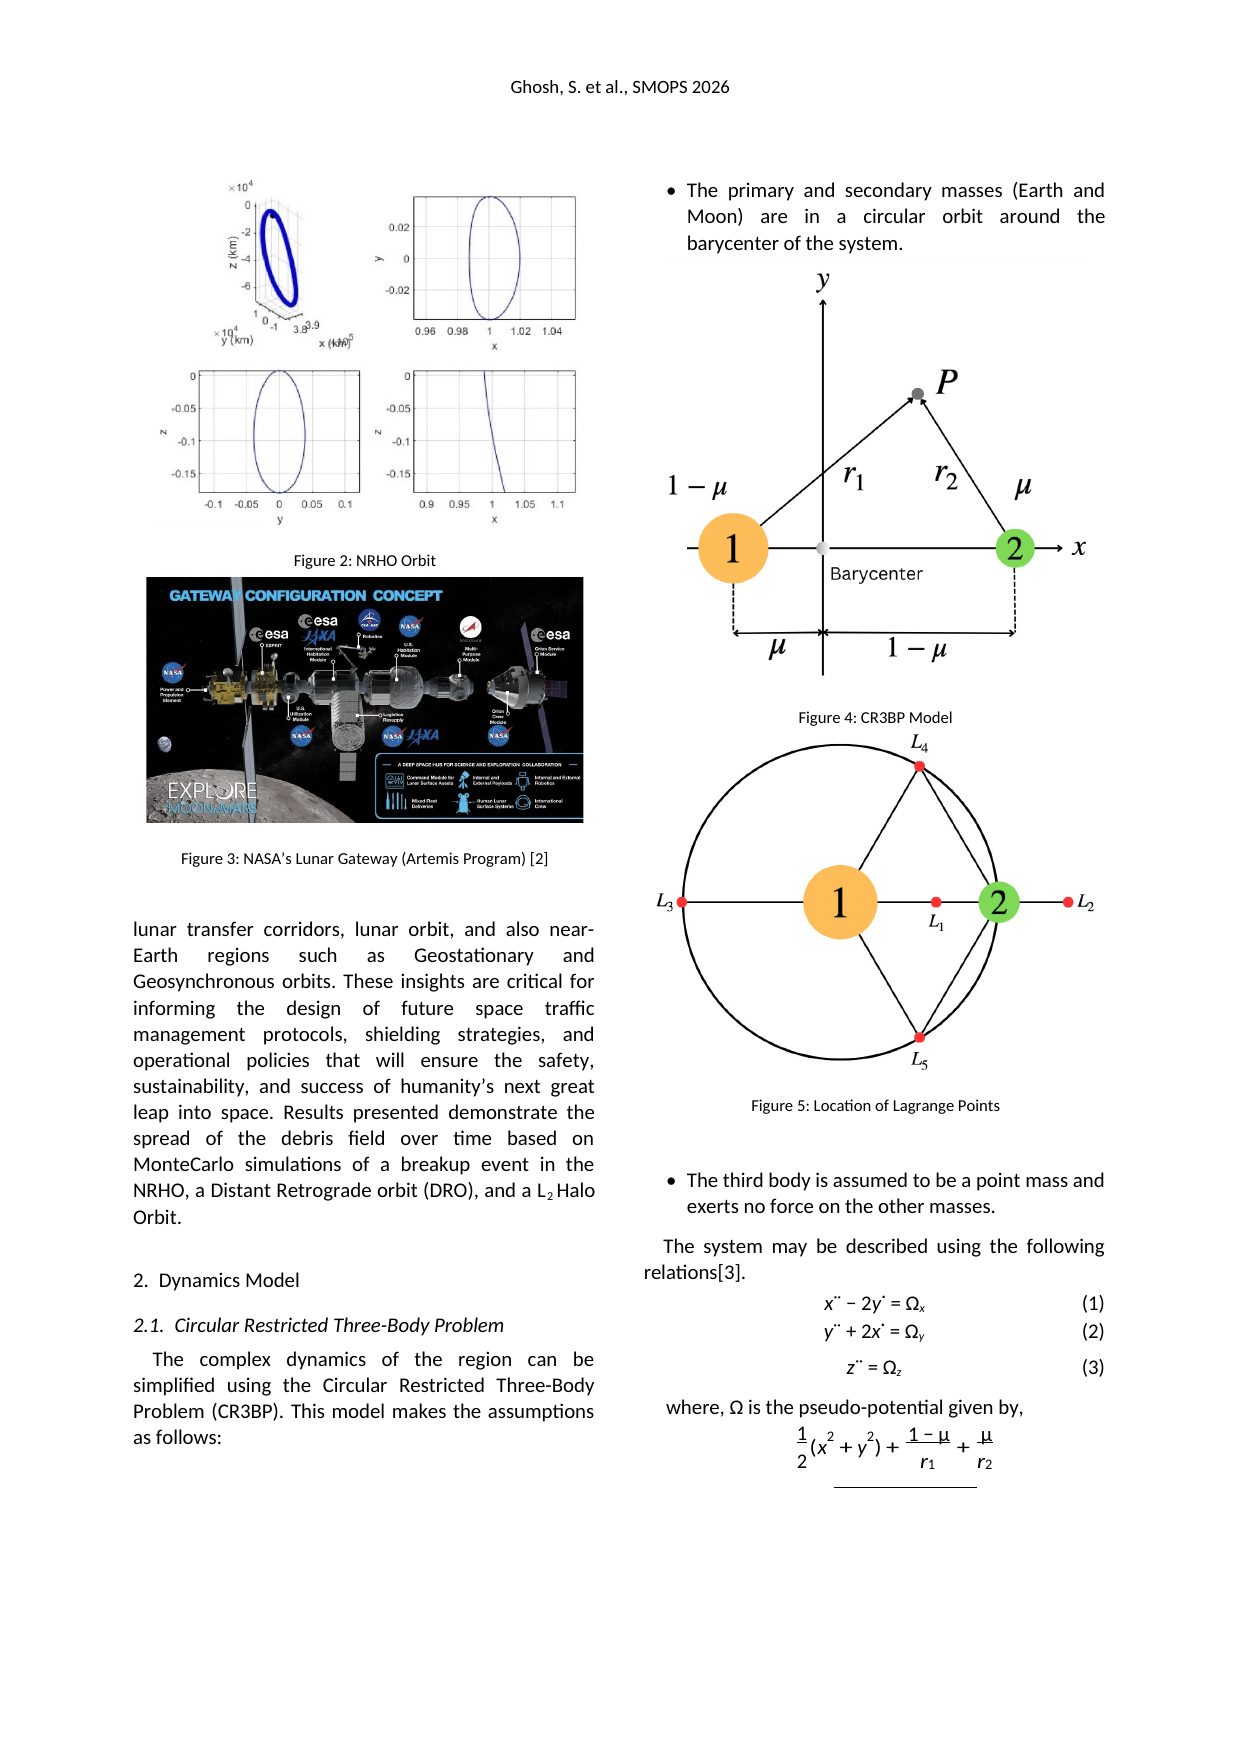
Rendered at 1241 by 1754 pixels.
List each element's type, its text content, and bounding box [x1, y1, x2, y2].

text Figure 2: NRHO Orbit [134, 550, 595, 570]
table_cell (3) [1082, 1354, 1106, 1422]
text lunar transfer corridors, lunar orbit, and also near-Earth regions such as Geostationary and Geosynchronous orbits. These insights are critical for informing the design of future space traffic management protocols, shielding strategies, and operational policies that will ensure the safety, sustainability, and success of humanity’s next great leap into space. Results presented demonstrate the spread of the debris field over time based on MonteCarlo simulations of a breakup event in the NRHO, a Distant Retrograde orbit (DRO), and a L2 Halo Orbit. [133, 916, 595, 1229]
text Figure 5: Location of Lagrange Points [645, 1095, 1106, 1116]
table_cell z¨ = Ωz where, Ω is the pseudo-potential given by, [666, 1354, 1082, 1422]
subtitle Dynamics Model [133, 1267, 595, 1293]
table_cell (2) [1082, 1318, 1106, 1354]
list The primary and secondary masses (Earth and Moon) are in a circular orbit around the barycenter of the system. [666, 177, 1106, 255]
text 2 2 1 − µ µ [645, 1422, 1106, 1447]
table_header (1) [1082, 1290, 1106, 1318]
subtitle Circular Restricted Three-Body Problem [133, 1312, 595, 1337]
text The complex dynamics of the region can be simplified using the Circular Restricted Three-Body Problem (CR3BP). This model makes the assumptions as follows: [133, 1346, 595, 1450]
text Figure 4: CR3BP Model [645, 708, 1106, 728]
table_header x¨ − 2y˙ = Ωx [666, 1290, 1082, 1318]
picture [146, 177, 584, 525]
picture [146, 577, 584, 823]
picture [656, 734, 1094, 1070]
table_cell y¨ + 2x˙ = Ωy [666, 1318, 1082, 1354]
picture [656, 260, 1094, 683]
text The system may be described using the following relations[3]. [643, 1233, 1106, 1285]
list The third body is assumed to be a point mass and exerts no force on the other masses. [666, 1167, 1106, 1218]
text Figure 3: NASA’s Lunar Gateway (Artemis Program) [2] [134, 848, 595, 868]
